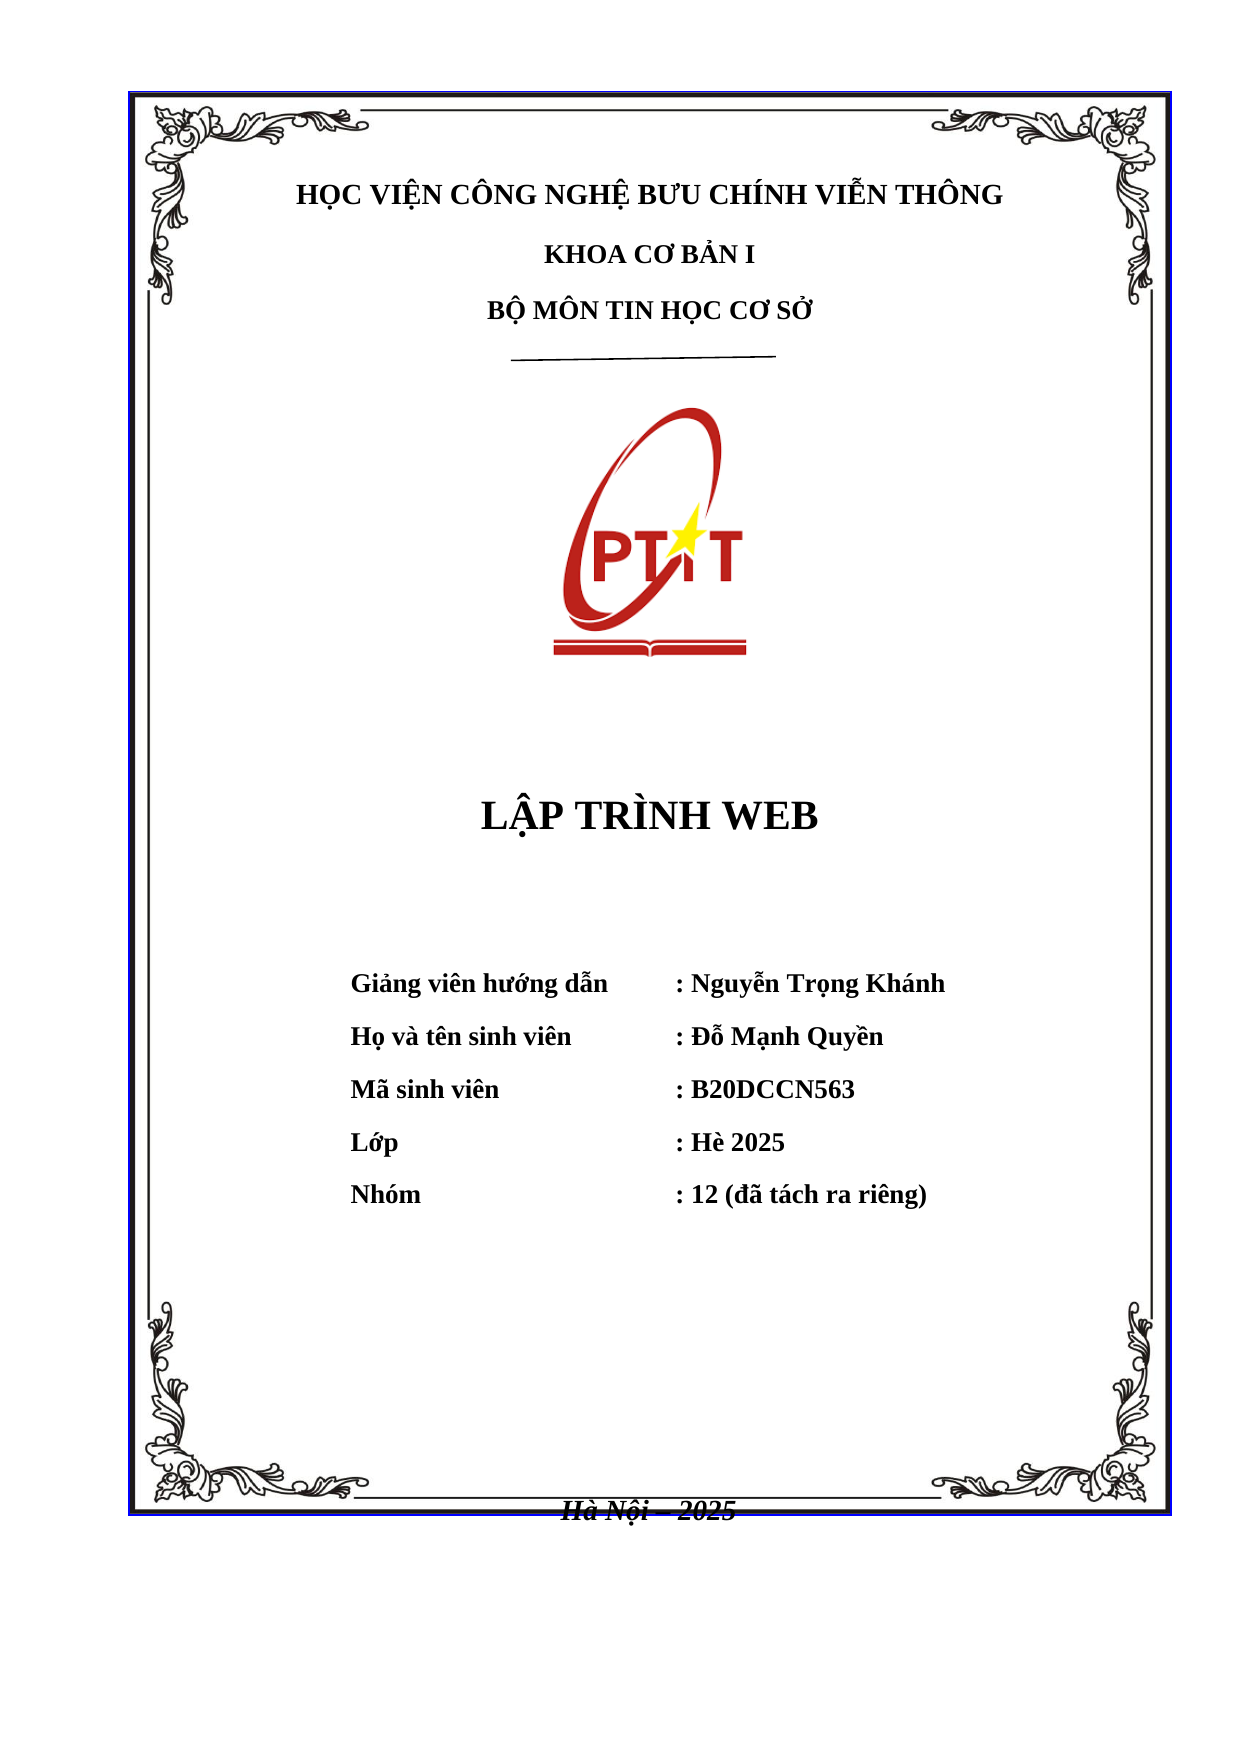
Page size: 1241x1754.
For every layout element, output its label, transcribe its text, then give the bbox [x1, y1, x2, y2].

table_cell Mã sinh viên [339, 1073, 664, 1126]
table_cell Lớp [339, 1126, 664, 1178]
table_cell Họ và tên sinh viên [339, 1020, 664, 1073]
table_cell Nhóm [339, 1179, 664, 1231]
table_cell : B20DCCN563 [664, 1073, 989, 1126]
text KHOA CƠ BẢN I [177, 238, 1122, 269]
text HỌC VIỆN CÔNG NGHỆ BƯU CHÍNH VIỄN THÔNG [177, 177, 1122, 211]
text LẬP TRÌNH WEB [177, 791, 1122, 838]
table_cell : 12 (đã tách ra riêng) [664, 1179, 989, 1231]
text Hà Nội – 2025 [177, 1493, 1122, 1526]
table_cell : Hè 2025 [664, 1126, 989, 1178]
table_header : Nguyễn Trọng Khánh [664, 967, 989, 1020]
table_cell : Đỗ Mạnh Quyền [664, 1020, 989, 1073]
picture [130, 92, 1170, 1514]
table_header Giảng viên hướng dẫn [339, 967, 664, 1020]
text BỘ MÔN TIN HỌC CƠ SỞ [177, 294, 1122, 326]
